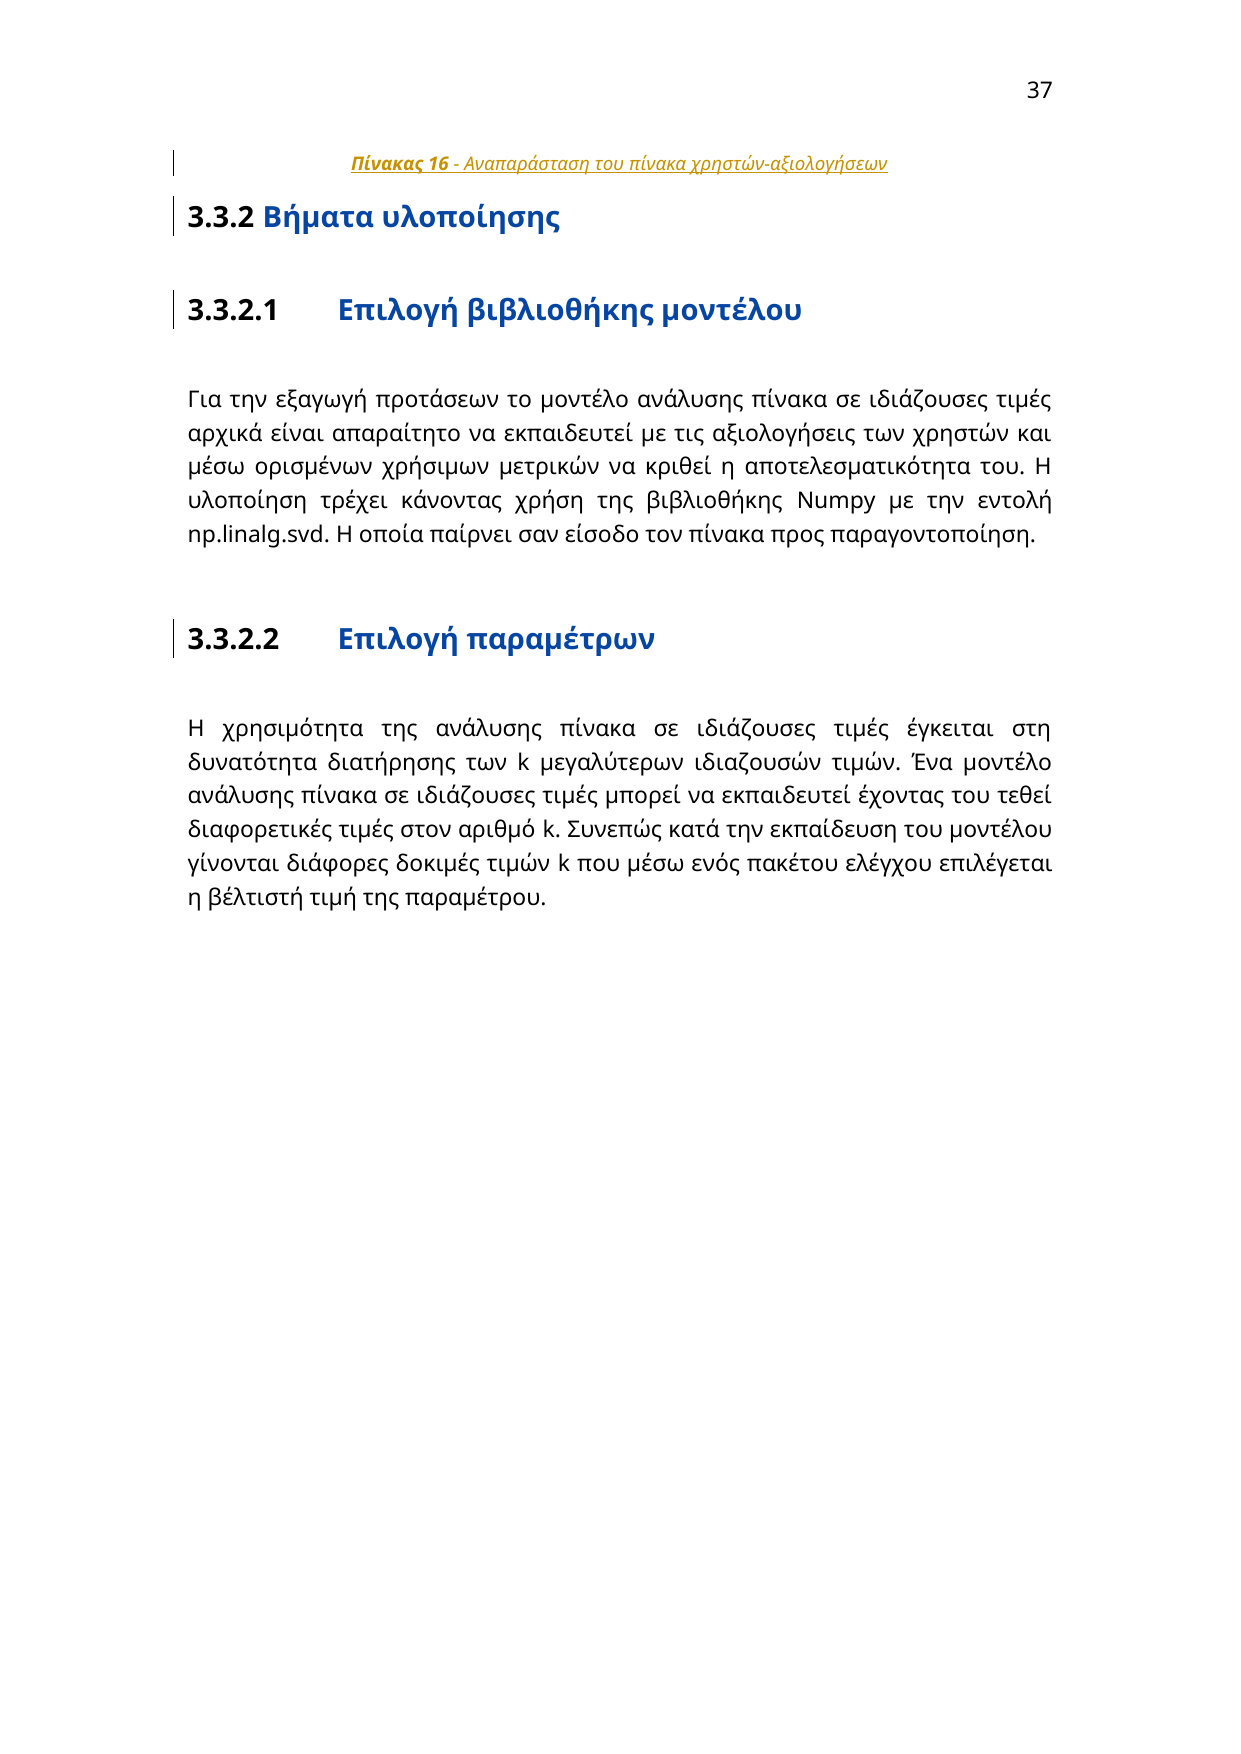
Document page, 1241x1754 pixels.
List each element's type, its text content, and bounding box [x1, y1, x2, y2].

text Για την εξαγωγή προτάσεων το μοντέλο ανάλυσης πίνακα σε ιδιάζουσες τιμές αρχικά είναι απαραίτητο να εκπαιδευτεί με τις αξιολογήσεις των χρηστών και μέσω ορισμένων χρήσιμων μετρικών να κριθεί η αποτελεσματικότητα του. Η υλοποίηση τρέχει κάνοντας χρήση της βιβλιοθήκης Numpy με την εντολή np.linalg.svd. Η οποία παίρνει σαν είσοδο τον πίνακα προς παραγοντοποίηση. [187, 383, 1053, 549]
text Η χρησιμότητα της ανάλυσης πίνακα σε ιδιάζουσες τιμές έγκειται στη δυνατότητα διατήρησης των k μεγαλύτερων ιδιαζουσών τιμών. Ένα μοντέλο ανάλυσης πίνακα σε ιδιάζουσες τιμές μπορεί να εκπαιδευτεί έχοντας του τεθεί διαφορετικές τιμές στον αριθμό k. Συνεπώς κατά την εκπαίδευση του μοντέλου γίνονται διάφορες δοκιμές τιμών k που μέσω ενός πακέτου ελέγχου επιλέγεται η βέλτιστή τιμή της παραμέτρου. [187, 712, 1053, 912]
subtitle Βήματα υλοποίησης [187, 196, 1053, 236]
subtitle Επιλογή βιβλιοθήκης μοντέλου [187, 289, 1053, 329]
subtitle Επιλογή παραμέτρων [187, 619, 1053, 658]
